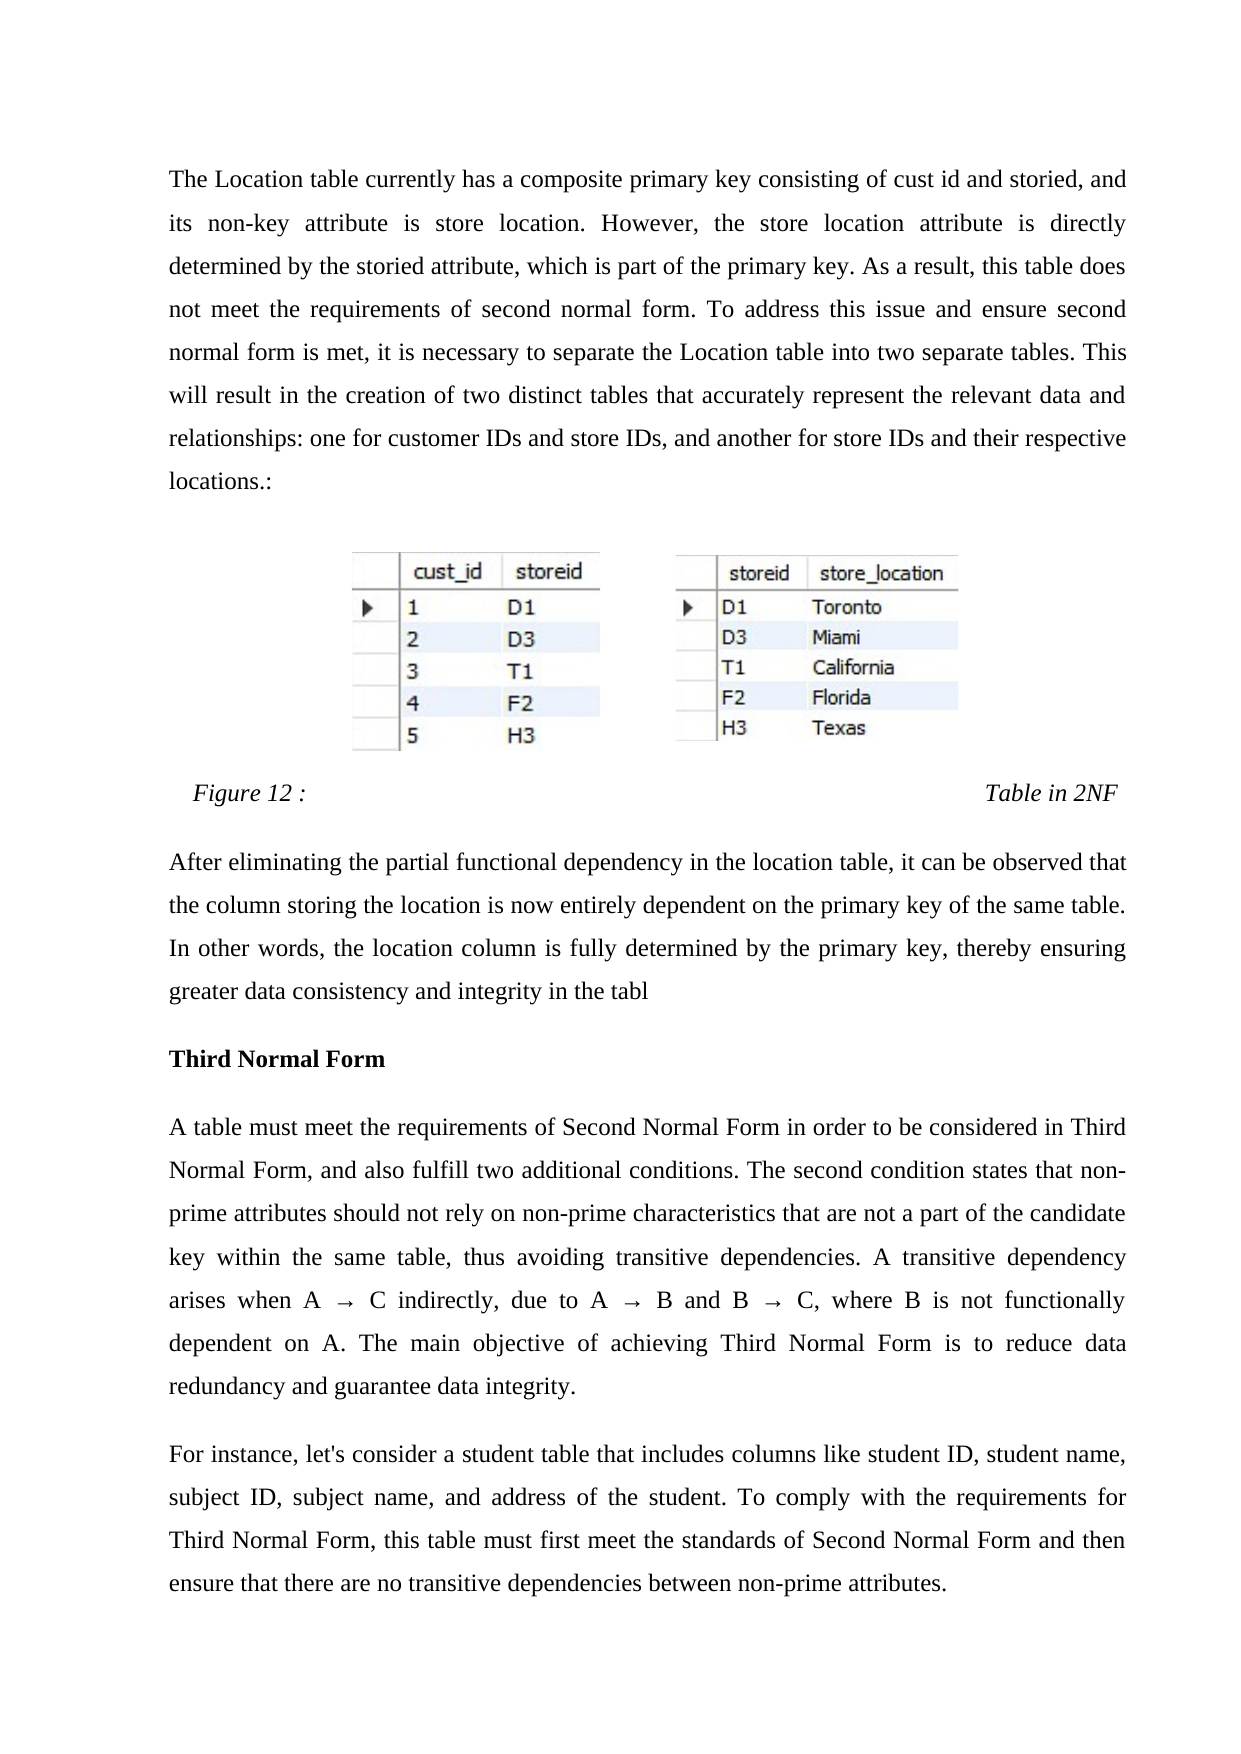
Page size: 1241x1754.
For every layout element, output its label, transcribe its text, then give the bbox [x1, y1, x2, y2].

text A table must meet the requirements of Second Normal Form in order to be considered in Third Normal Form, and also fulfill two additional conditions. The second condition states that non- prime attributes should not rely on non-prime characteristics that are not a part of the candidate key within the same table, thus avoiding transitive dependencies. A transitive dependency arises when A → C indirectly, due to A → B and B → C, where B is not functionally dependent on A. The main objective of achieving Third Normal Form is to reduce data redundancy and guarantee data integrity. [169, 1112, 1128, 1400]
text Third Normal Form [169, 1044, 1128, 1073]
text For instance, let's consider a student table that includes columns like student ID, student name, subject ID, subject name, and address of the student. To comply with the requirements for Third Normal Form, this table must first meet the standards of Second Normal Form and then ensure that there are no transitive dependencies between non-prime attributes. [169, 1439, 1128, 1597]
text After eliminating the partial functional dependency in the location table, it can be observed that the column storing the location is now entirely dependent on the primary key of the same table. In other words, the location column is fully determined by the primary key, thereby ensuring greater data consistency and integrity in the tabl [169, 847, 1128, 1005]
text Figure 12 : Table in 2NF [169, 778, 1128, 807]
text The Location table currently has a composite primary key consisting of cust id and storied, and its non-key attribute is store location. However, the store location attribute is directly determined by the storied attribute, which is part of the primary key. As a result, this table does not meet the requirements of second normal form. To address this issue and ensure second normal form is met, it is necessary to separate the Location table into two separate tables. This will result in the creation of two distinct tables that accurately represent the relevant data and relationships: one for customer IDs and store IDs, and another for store IDs and their respective locations.: [169, 164, 1128, 495]
picture [673, 555, 958, 739]
picture [350, 552, 600, 749]
